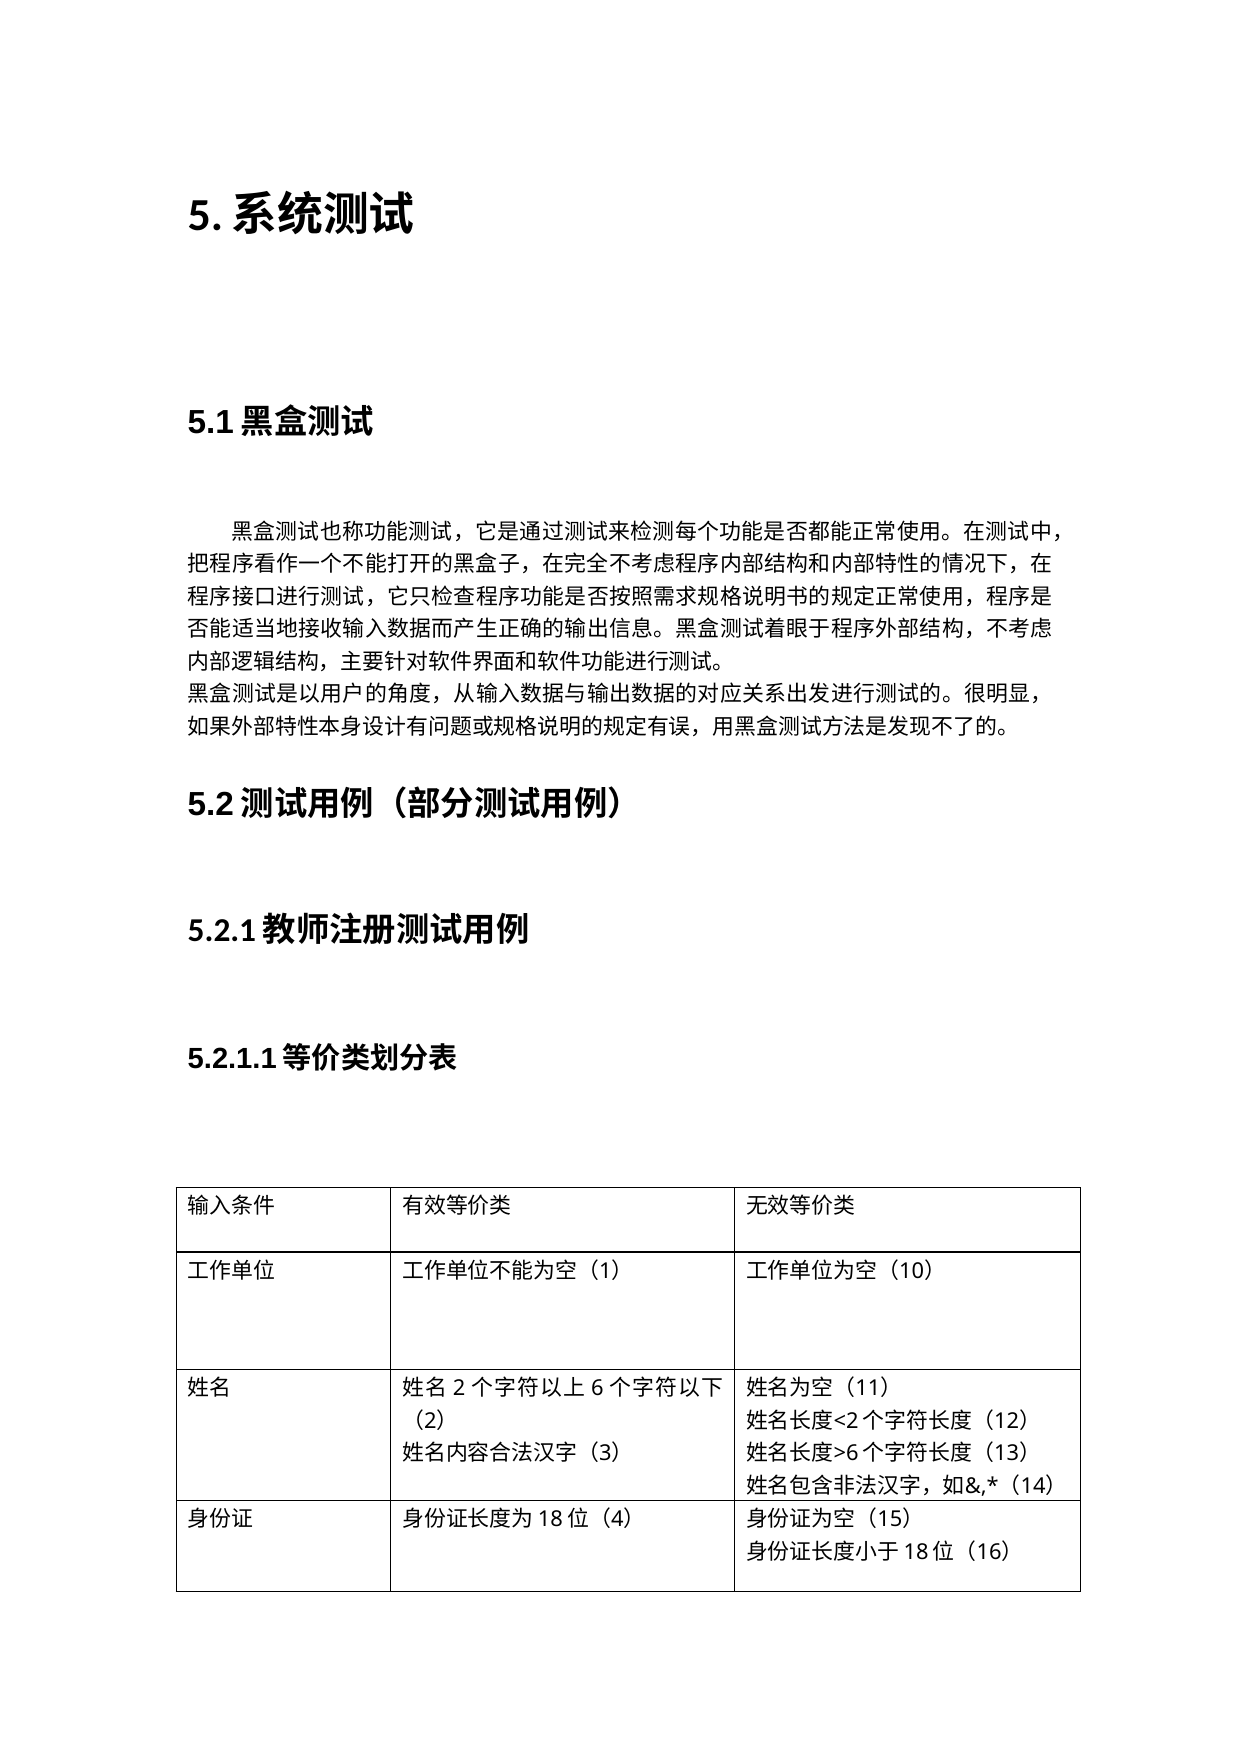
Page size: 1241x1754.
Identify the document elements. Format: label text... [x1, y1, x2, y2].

subtitle 5.2测试用例（部分测试用例） [187, 768, 1053, 833]
table_cell 身份证长度为18位（4） [391, 1501, 734, 1591]
table_cell 姓名为空（11） 姓名长度<2个字符长度（12） 姓名长度>6个字符长度（13） 姓名包含非法汉字，如&,*（14） [735, 1370, 1080, 1500]
table_header 有效等价类 [391, 1188, 734, 1251]
table_cell 姓名2个字符以上6个字符以下（2） 姓名内容合法汉字（3） [391, 1370, 734, 1500]
table_cell 身份证 [177, 1501, 390, 1591]
table_cell 工作单位为空（10） [735, 1253, 1080, 1369]
table_cell 姓名 [177, 1370, 390, 1500]
subtitle 系统测试 [187, 162, 1053, 259]
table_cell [735, 1501, 1080, 1591]
subtitle 5.2.1教师注册测试用例 [187, 895, 1053, 960]
table_header 无效等价类 [735, 1188, 1080, 1251]
table_cell 工作单位不能为空（1） [391, 1253, 734, 1369]
table_header 输入条件 [177, 1188, 390, 1251]
text 黑盒测试是以用户的角度，从输入数据与输出数据的对应关系出发进行测试的。很明显，如果外部特性本身设计有问题或规格说明的规定有误，用黑盒测试方法是发现不了的。 [187, 676, 1053, 741]
text 黑盒测试也称功能测试，它是通过测试来检测每个功能是否都能正常使用。在测试中，把程序看作一个不能打开的黑盒子，在完全不考虑程序内部结构和内部特性的情况下，在程序接口进行测试，它只检查程序功能是否按照需求规格说明书的规定正常使用，程序是否能适当地接收输入数据而产生正确的输出信息。黑盒测试着眼于程序外部结构，不考虑内部逻辑结构，主要针对软件界面和软件功能进行测试。 [187, 513, 1053, 676]
subtitle 5.1黑盒测试 [187, 387, 1053, 452]
subtitle 5.2.1.1等价类划分表 [187, 1024, 1053, 1089]
table_cell 工作单位 [177, 1253, 390, 1369]
